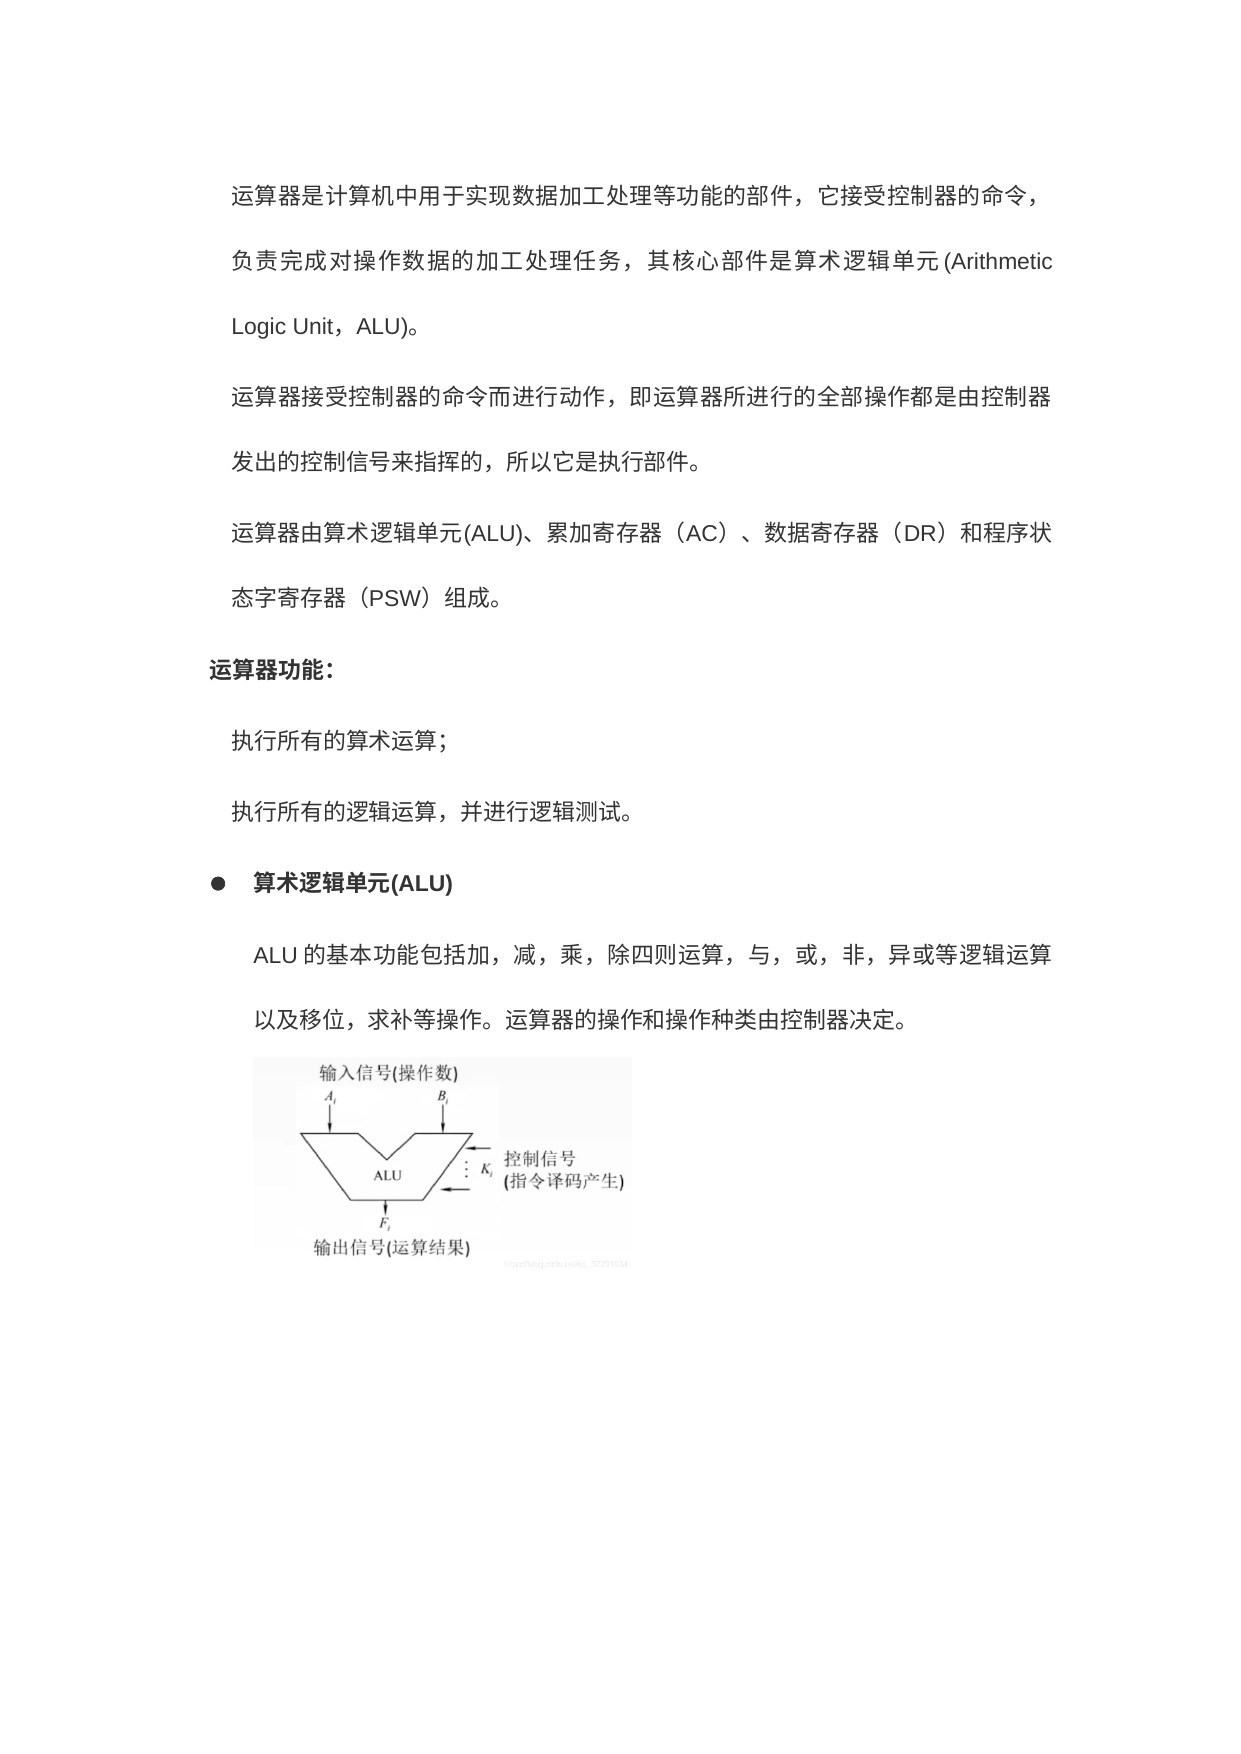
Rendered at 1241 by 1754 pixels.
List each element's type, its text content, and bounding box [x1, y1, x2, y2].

text 执行所有的算术运算； [231, 707, 1053, 772]
text 运算器接受控制器的命令而进行动作，即运算器所进行的全部操作都是由控制器发出的控制信号来指挥的，所以它是执行部件。 [231, 363, 1053, 493]
picture [253, 1057, 632, 1273]
text 运算器由算术逻辑单元(ALU)、累加寄存器（AC）、数据寄存器（DR）和程序状态字寄存器（PSW）组成。 [231, 499, 1053, 629]
text 执行所有的逻辑运算，并进行逻辑测试。 [231, 778, 1053, 843]
text 运算器功能： [209, 636, 1053, 701]
list 算术逻辑单元(ALU) [209, 849, 1053, 914]
text 运算器是计算机中用于实现数据加工处理等功能的部件，它接受控制器的命令，负责完成对操作数据的加工处理任务，其核心部件是算术逻辑单元(Arithmetic Logic Unit，ALU)。 [231, 162, 1053, 357]
list ALU的基本功能包括加，减，乘，除四则运算，与，或，非，异或等逻辑运算，以及移位，求补等操作。运算器的操作和操作种类由控制器决定。 [253, 921, 1053, 1051]
